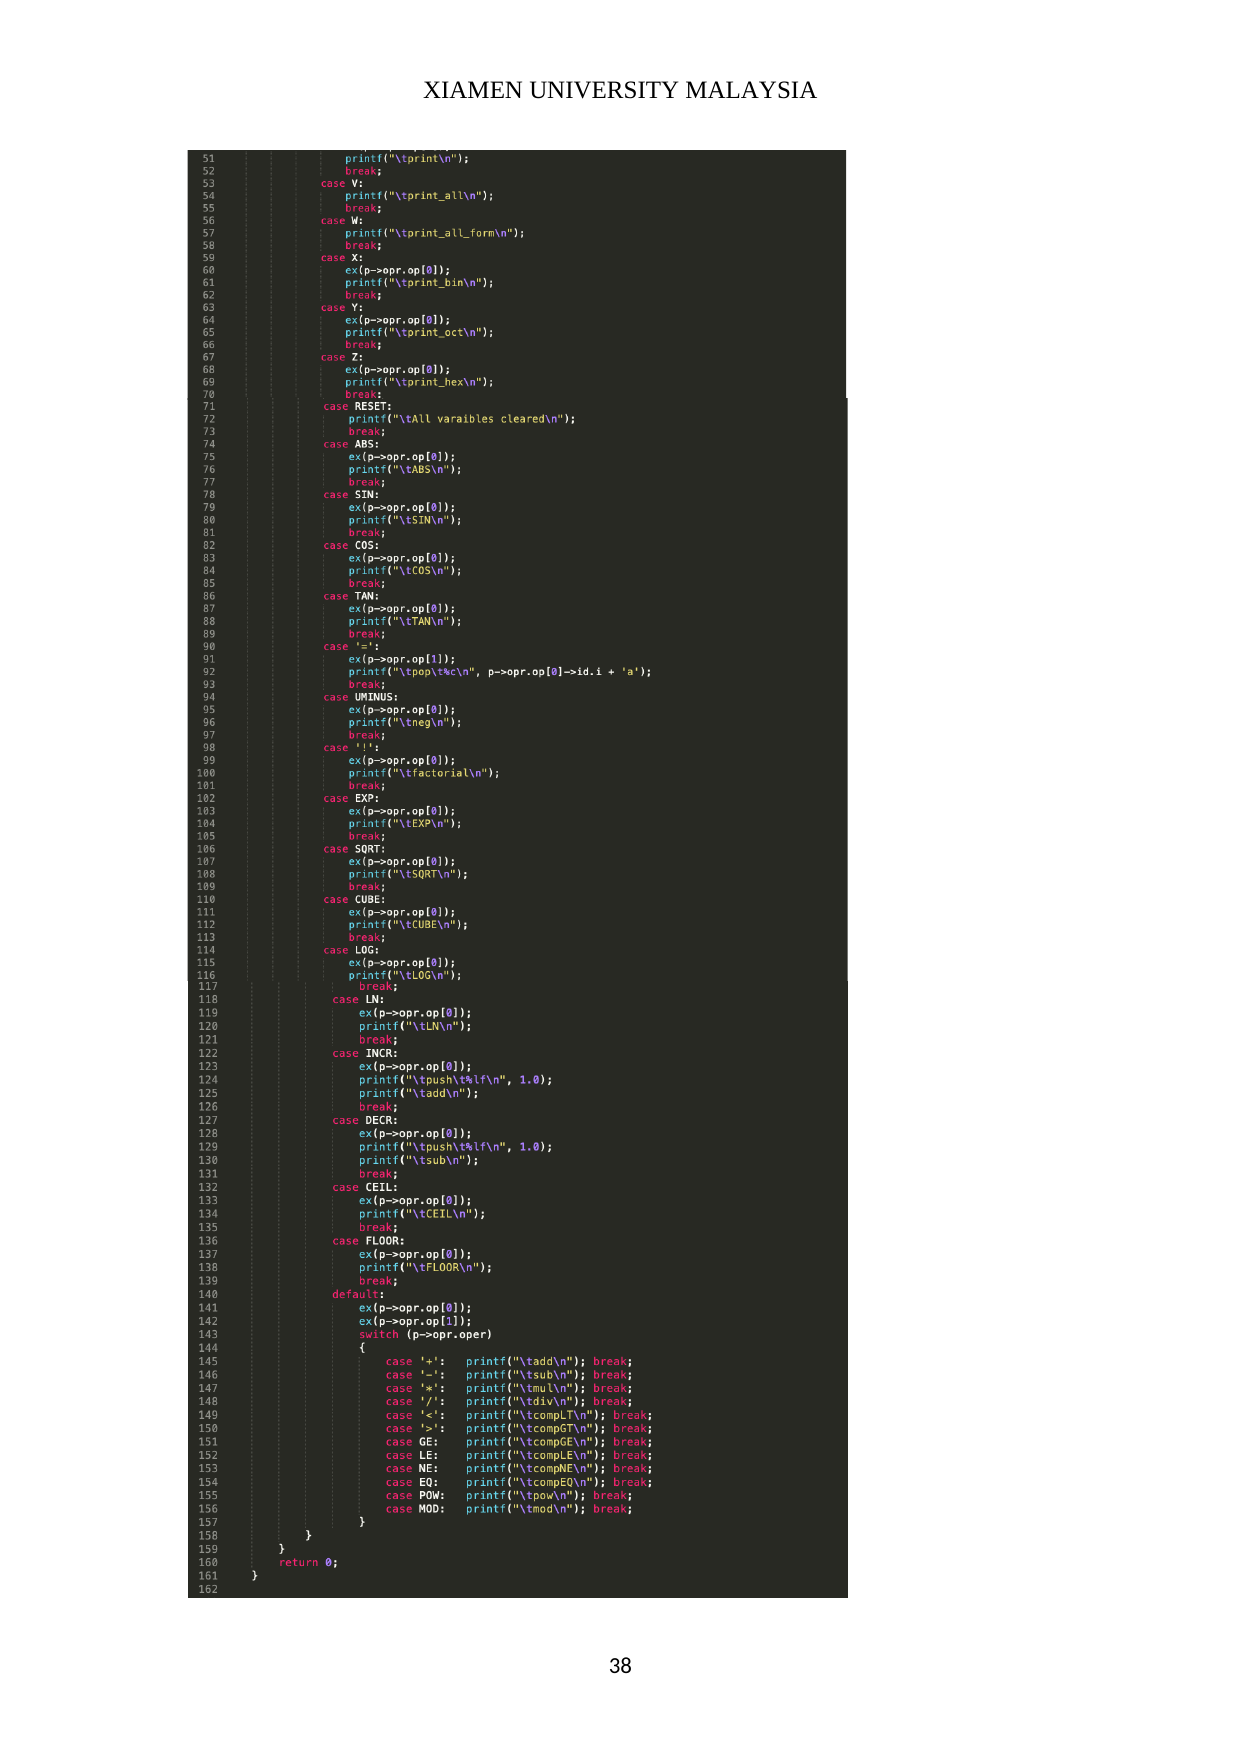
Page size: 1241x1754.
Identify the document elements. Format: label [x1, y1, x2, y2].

picture [187, 150, 848, 1598]
